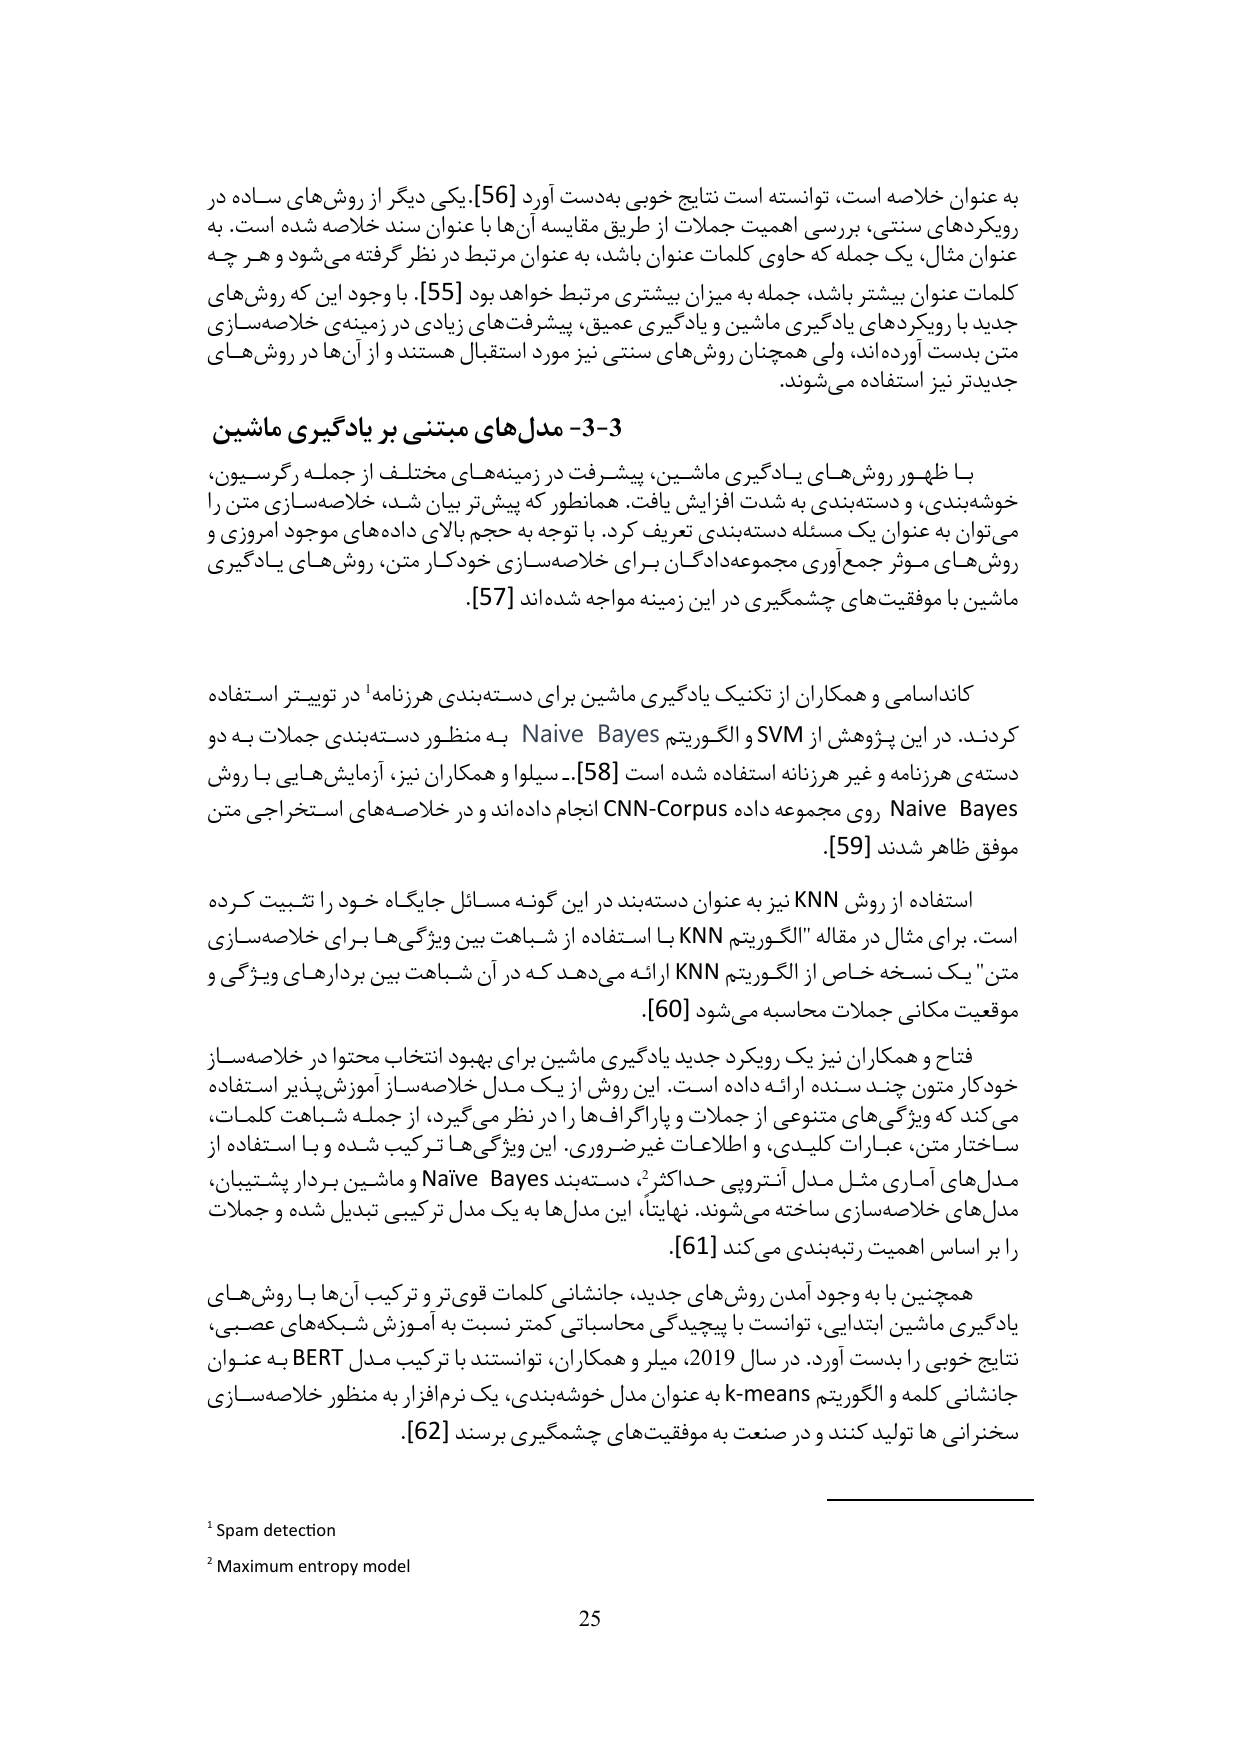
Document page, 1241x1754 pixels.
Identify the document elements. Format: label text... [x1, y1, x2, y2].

subtitle 3-3- مدل‌های مبتنی بر یادگیری ماشین [207, 415, 1018, 447]
text استفاده از روش KNN نیز به عنوان دسته‌بند در این گونه مسائل جایگاه خود را تثبیت کرده است. برای مثال در مقاله "الگوریتم KNN با استفاده از شباهت بین ویژگی‌ها برای خلاصه‌سازی متن" یک نسخه خاص از الگوریتم KNN ارائه می‌دهد که در آن شباهت بین بردار‌های ویژگی و موقعیت مکانی جملات محاسبه می‌شود [60]. [207, 883, 1018, 1026]
text همچنین با به وجود آمدن روش‌های جدید‌، جانشانی کلمات قوی‌تر و ترکیب آن‌ها با روش‌های یادگیری ماشین ابتدایی، توانست با پیچیدگی محاسباتی کمتر نسبت به آموزش شبکه‌های عصبی، نتایج خوبی را بدست آورد. در سال 2019، میلر و همکاران، توانستند با ترکیب مدل BERT به عنوان جانشانی کلمه و الگوریتم k-means به عنوان مدل خوشه‌بندی، یک نرم‌افزار به منظور خلاصه‌سازی سخنرانی ها تولید کنند و در صنعت به موفقیت‌های چشمگیری برسند [62]. [207, 1283, 1018, 1448]
text کانداسامی و همکاران از تکنیک یادگیری ماشین برای دسته‌بندی هرزنامه در توییتر استفاده کردند. در این پژوهش از SVM و الگوریتم Naive Bayes به منظور دسته‌بندی جملات به دو دسته‌ی هرزنامه و غیر هرزنانه استفاده شده است [58]. سیلوا و همکاران نیز، آزمایش‌هایی با روش Naive Bayes روی مجموعه داده CNN-Corpus انجام داده‌اند و در خلاصه‌های استخراجی متن موفق ظاهر شدند [59]. [207, 683, 1018, 864]
text فتاح و همکاران نیز یک رویکرد جدید یادگیری ماشین برای بهبود انتخاب محتوا در خلاصه‌ساز خودکار متون چند سنده ارائه داده است. این روش از یک مدل خلاصه‌ساز آموزش‌پذیر استفاده می‌کند که ویژگی‌های متنوعی از جملات و پاراگراف‌ها را در نظر می‌گیرد، از جمله شباهت کلمات، ساختار متن، عبارات کلیدی، و اطلاعات غیرضروری. این ویژگی‌ها ترکیب شده و با استفاده از مدل‌های آماری مثل مدل آنتروپی حداکثر، دسته‌بند Naïve Bayes و ماشین بردار پشتیبان، مدل‌های خلاصه‌سازی ساخته می‌شوند. نهایتاً، این مدل‌ها به یک مدل ترکیبی تبدیل شده و جملات را بر اساس اهمیت رتبه‌بندی می‌کند [61].Top of Form [207, 1046, 1018, 1263]
text با ظهور روش‌های یادگیری ماشین، پیشرفت در زمینه‌های مختلف از جمله رگرسیون، خوشه‌بندی، و دسته‌بندی به شدت افزایش یافت. همانطور که پیش‌تر بیان شد، خلاصه‌سازی متن را می‌توان به عنوان یک مسئله دسته‌بندی تعریف کرد. با توجه به حجم بالای داده‌های موجود امروزی و روش‌های موثر جمع‌آوری مجموعه‌دادگان برای خلاصه‌سازی خودکار متن، روش‌های یادگیری ماشین با موفقیت‌های چشمگیری در این زمینه مواجه شده‌اند [57].Top of Form [207, 462, 1018, 614]
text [207, 177, 1018, 397]
